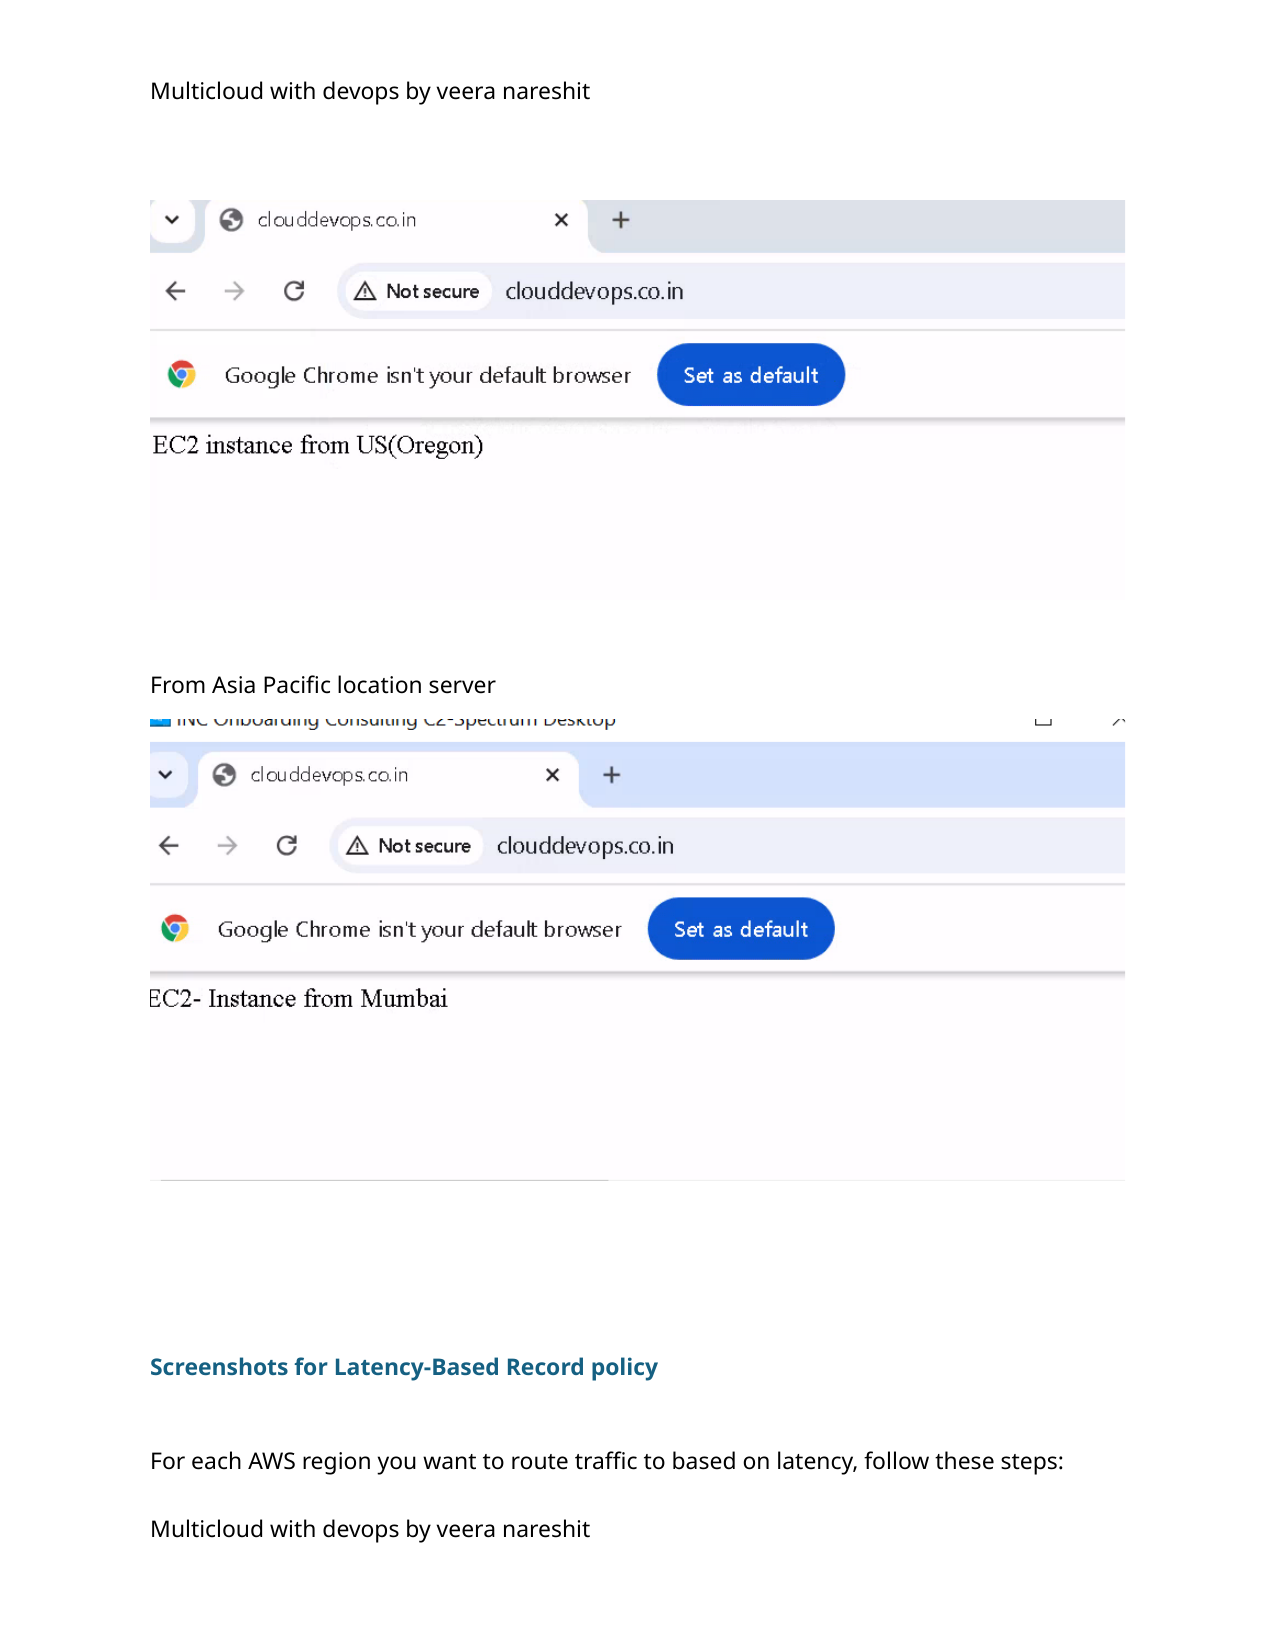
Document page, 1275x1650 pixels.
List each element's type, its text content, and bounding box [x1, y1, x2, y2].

text For each AWS region you want to route traffic to based on latency, follow these steps: [150, 1445, 1125, 1477]
picture [150, 719, 1125, 1181]
picture [150, 200, 1125, 600]
subtitle Screenshots for Latency-Based Record policy [150, 1351, 1125, 1382]
text From Asia Pacific location server [150, 669, 1125, 700]
